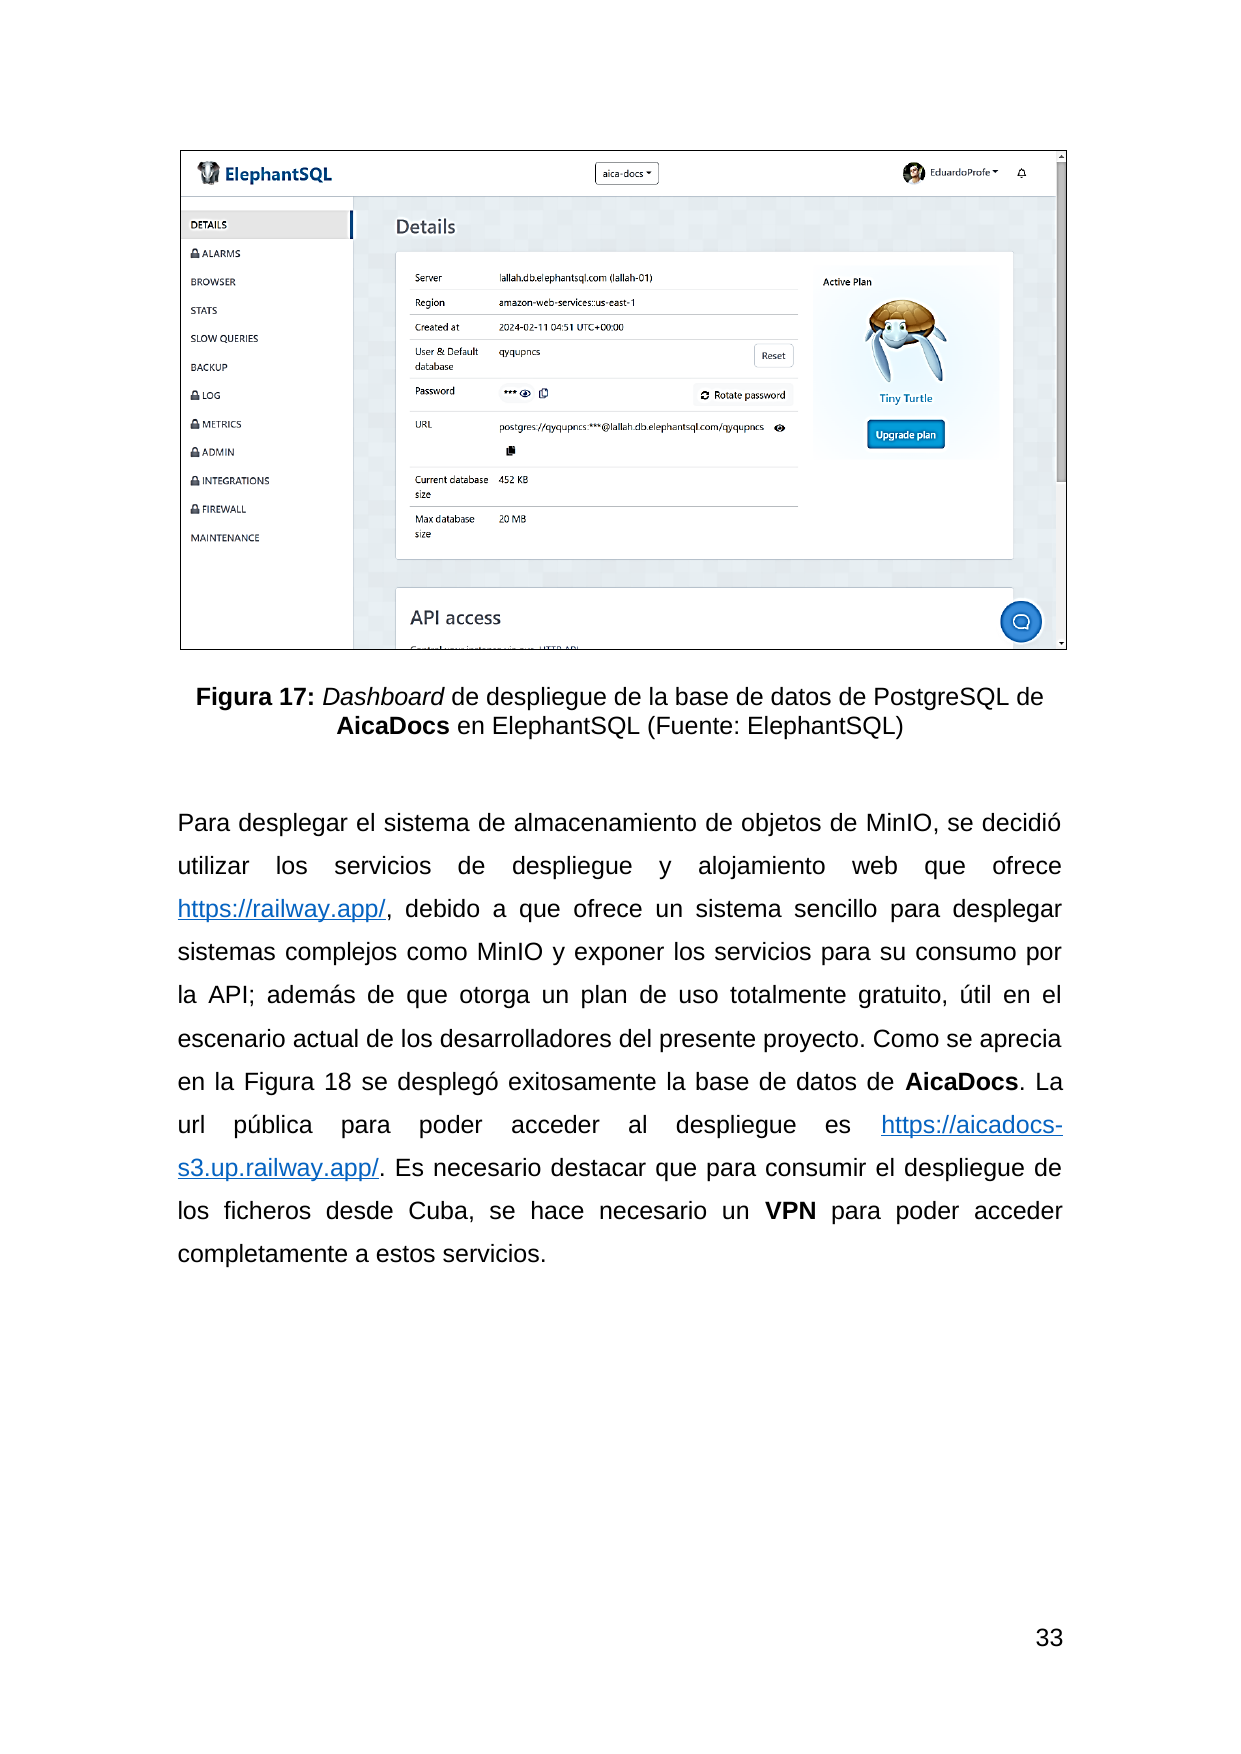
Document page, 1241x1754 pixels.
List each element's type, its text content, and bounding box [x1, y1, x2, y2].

picture [181, 151, 1066, 649]
text Para desplegar el sistema de almacenamiento de objetos de MinIO, se decidió utilizar los servicios de despliegue y alojamiento web que ofrece https://railway.app/, debido a que ofrece un sistema sencillo para desplegar sistemas complejos como MinIO y exponer los servicios para su consumo por la API; además de que otorga un plan de uso totalmente gratuito, útil en el escenario actual de los desarrolladores del presente proyecto. Como se aprecia en la Figura 18 se desplegó exitosamente la base de datos de AicaDocs. La url pública para poder acceder al despliegue es https://aicadocs-s3.up.railway.app/. Es necesario destacar que para consumir el despliegue de los ficheros desde Cuba, se hace necesario un VPN para poder acceder completamente a estos servicios. [177, 808, 1063, 1268]
text Figura 17: Dashboard de despliegue de la base de datos de PostgreSQL de AicaDocs en ElephantSQL (Fuente: ElephantSQL) [177, 682, 1063, 739]
